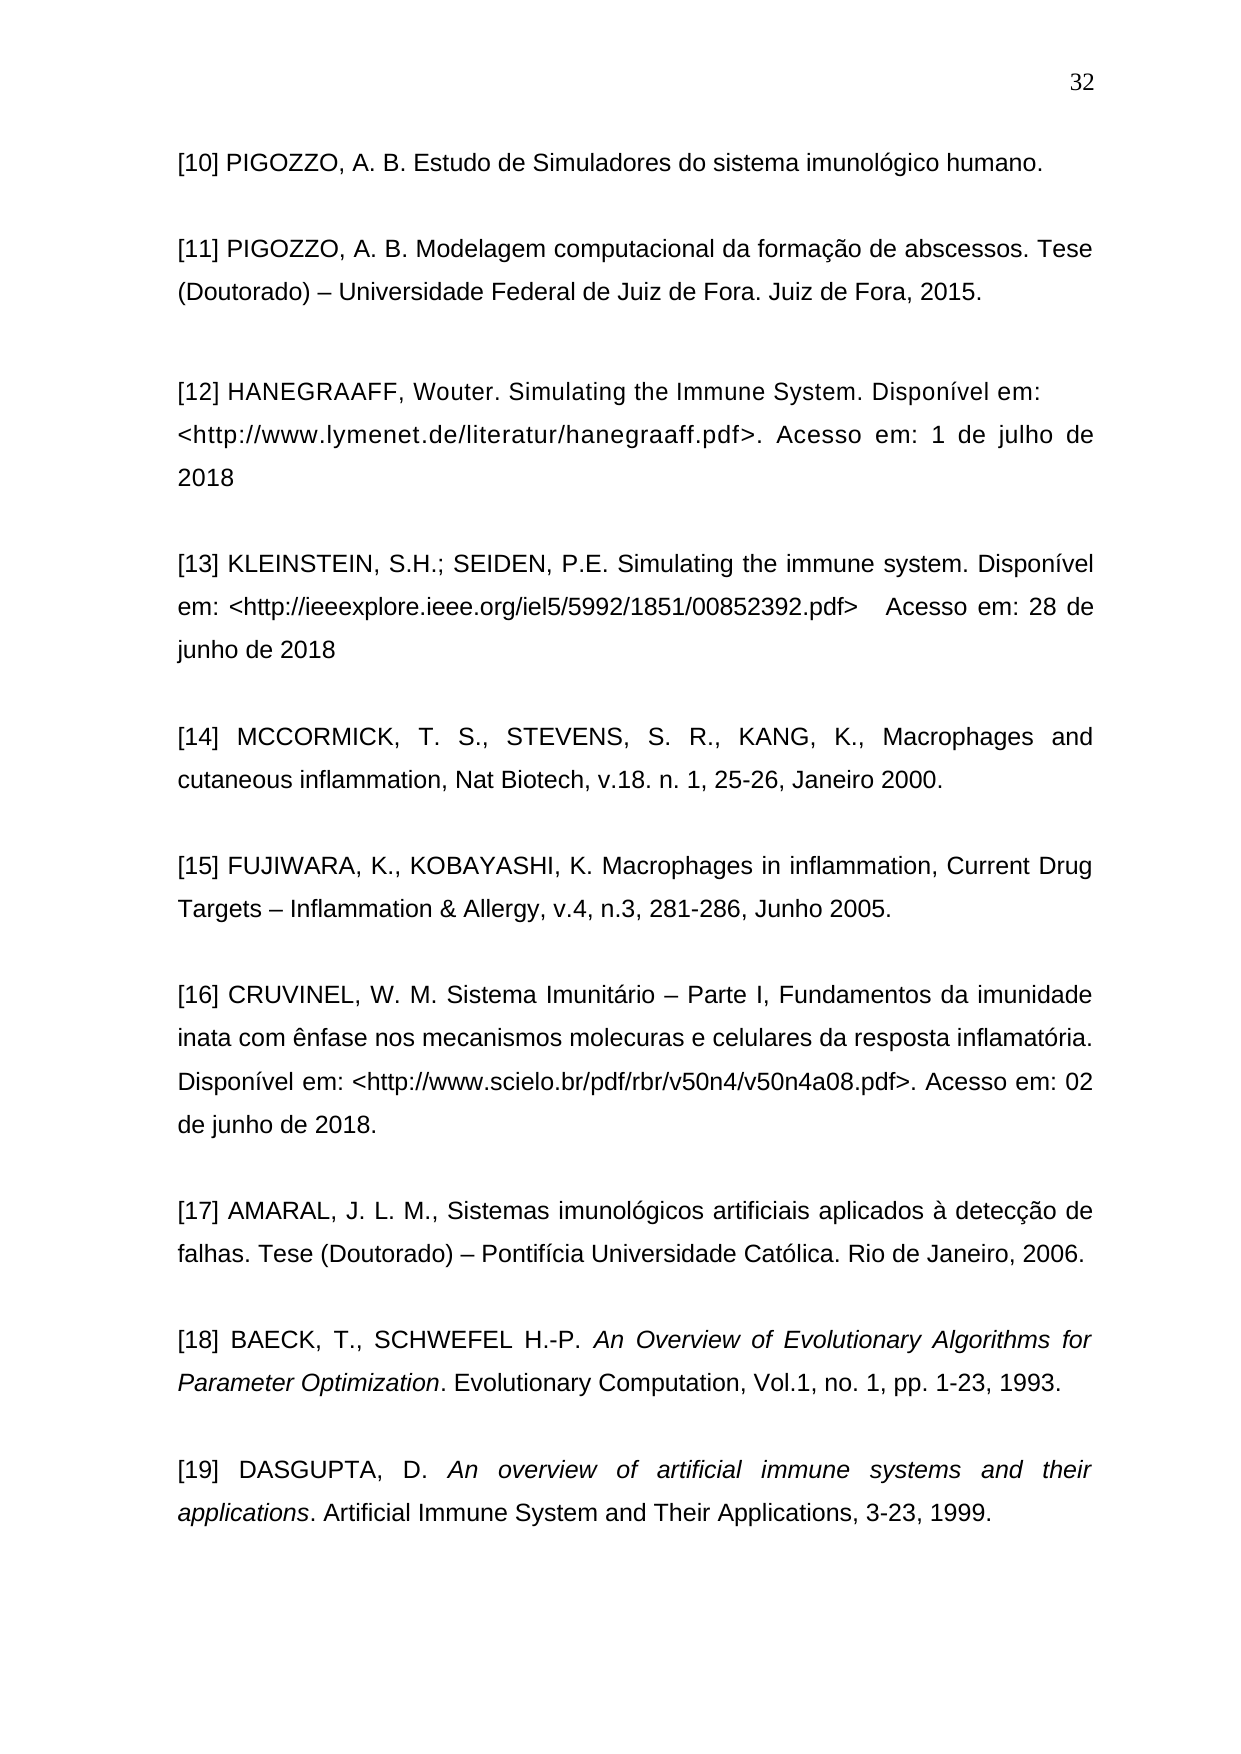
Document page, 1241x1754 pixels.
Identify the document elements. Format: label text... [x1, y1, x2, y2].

text [13] KLEINSTEIN, S.H.; SEIDEN, P.E. Simulating the immune system. Disponível em: <http://ieeexplore.ieee.org/iel5/5992/1851/00852392.pdf> Acesso em: 28 de junho de 2018 [177, 549, 1094, 664]
text [18] BAECK, T., SCHWEFEL H.-P. An Overview of Evolutionary Algorithms for Parameter Optimization. Evolutionary Computation, Vol.1, no. 1, pp. 1-23, 1993. [177, 1325, 1094, 1397]
text [15] FUJIWARA, K., KOBAYASHI, K. Macrophages in inflammation, Current Drug Targets – Inflammation & Allergy, v.4, n.3, 281-286, Junho 2005. [177, 851, 1094, 923]
text [10] PIGOZZO, A. B. Estudo de Simuladores do sistema imunológico humano. [177, 148, 1094, 176]
text <http://www.lymenet.de/literatur/hanegraaff.pdf>. Acesso em: 1 de julho de 2018 [177, 419, 1094, 491]
text [19] DASGUPTA, D. An overview of artificial immune systems and their applications. Artificial Immune System and Their Applications, 3-23, 1999. [177, 1454, 1094, 1526]
text [12] HANEGRAAFF, Wouter. Simulating the Immune System. Disponível em: [177, 376, 1094, 405]
text [14] MCCORMICK, T. S., STEVENS, S. R., KANG, K., Macrophages and cutaneous inflammation, Nat Biotech, v.18. n. 1, 25-26, Janeiro 2000. [177, 721, 1094, 793]
text [17] AMARAL, J. L. M., Sistemas imunológicos artificiais aplicados à detecção de falhas. Tese (Doutorado) – Pontifícia Universidade Católica. Rio de Janeiro, 2006. [177, 1196, 1094, 1268]
text [16] CRUVINEL, W. M. Sistema Imunitário – Parte I, Fundamentos da imunidade inata com ênfase nos mecanismos molecuras e celulares da resposta inflamatória. Disponível em: <http://www.scielo.br/pdf/rbr/v50n4/v50n4a08.pdf>. Acesso em: 02 de junho de 2018. [177, 980, 1094, 1138]
text [11] PIGOZZO, A. B. Modelagem computacional da formação de abscessos. Tese (Doutorado) – Universidade Federal de Juiz de Fora. Juiz de Fora, 2015. [177, 234, 1094, 306]
